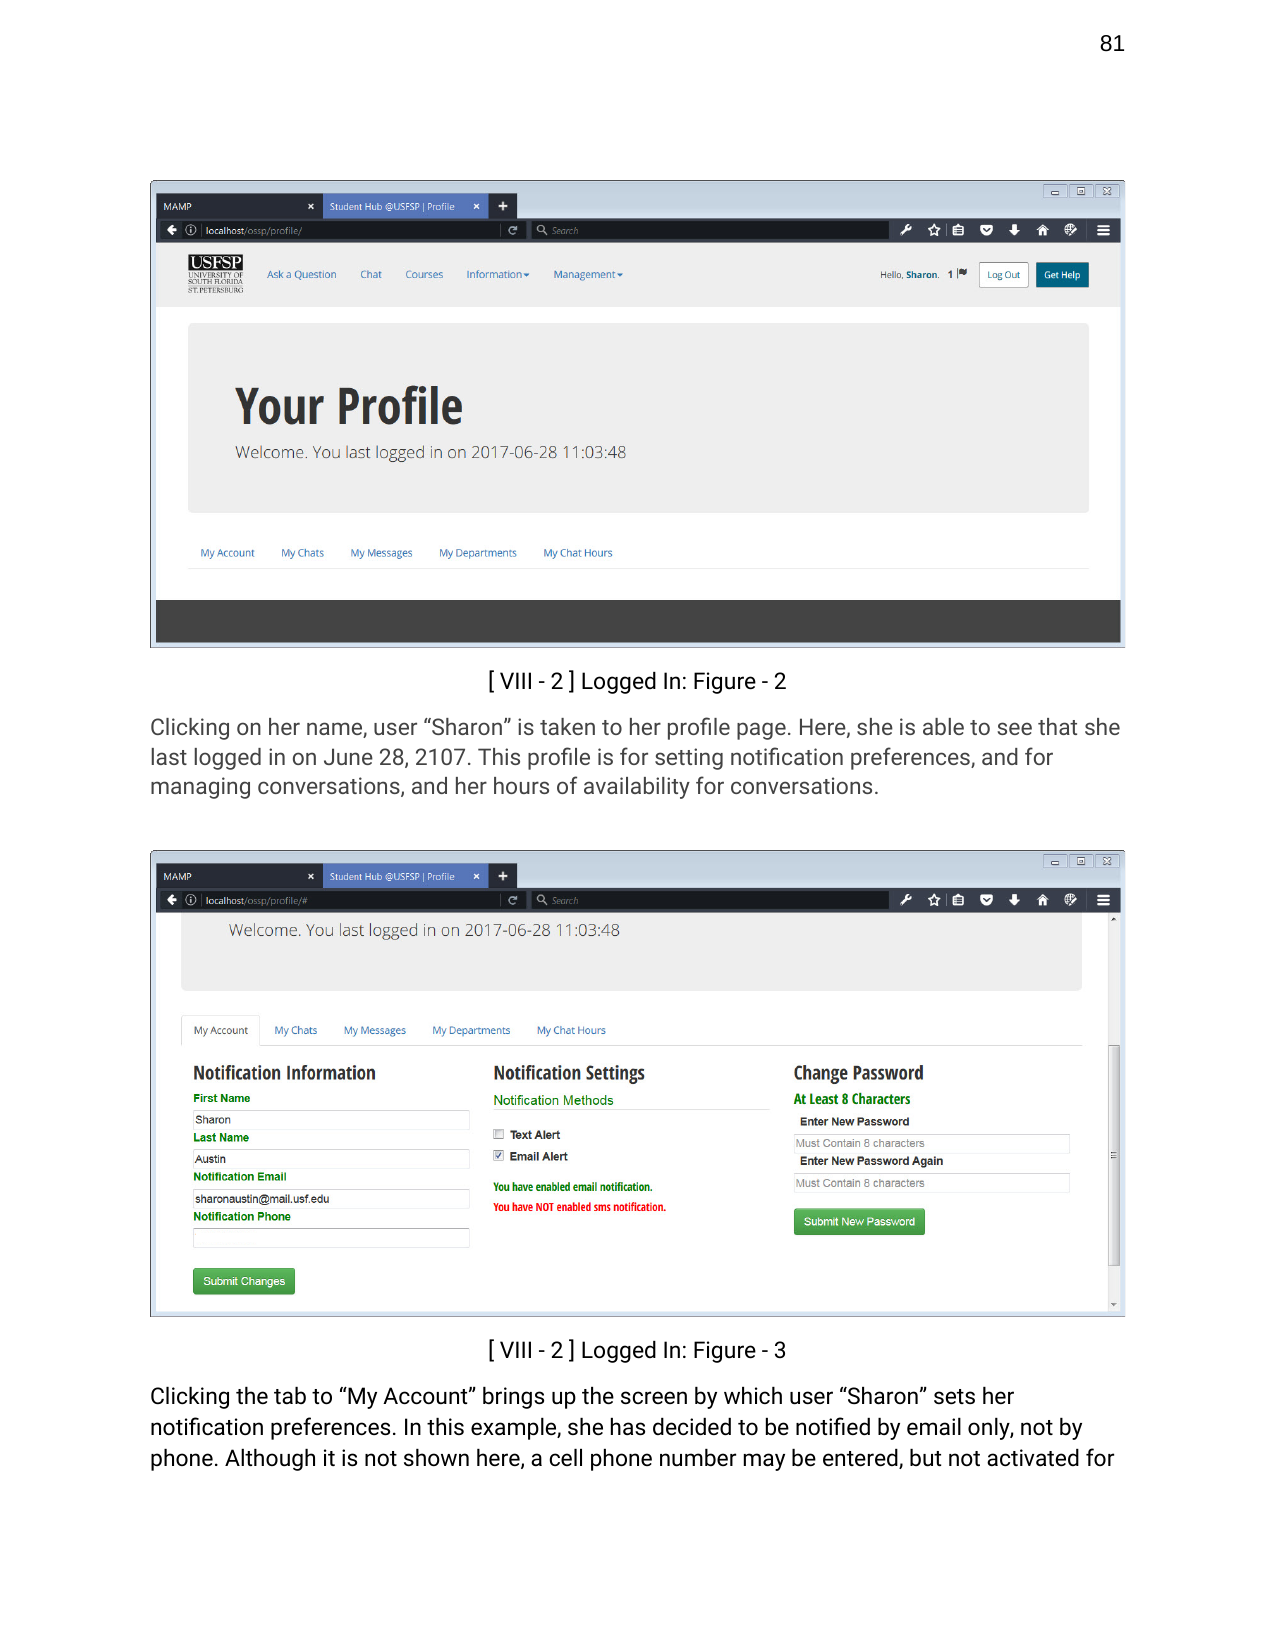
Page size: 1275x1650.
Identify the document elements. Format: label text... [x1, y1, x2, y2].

subtitle [ VIII - 2 ] Logged In: Figure - 3 [150, 1337, 1125, 1364]
picture [150, 850, 1125, 1317]
subtitle [ VIII - 2 ] Logged In: Figure - 2 [150, 668, 1125, 695]
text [150, 1383, 1125, 1472]
subtitle Clicking on her name, user “Sharon” is taken to her profile page. Here, she is able to see that she last logged in on June 28, 2107. This profile is for setting notification preferences, and for managing conversations, and her hours of availability for conversations. [150, 714, 1125, 800]
picture [150, 180, 1125, 648]
